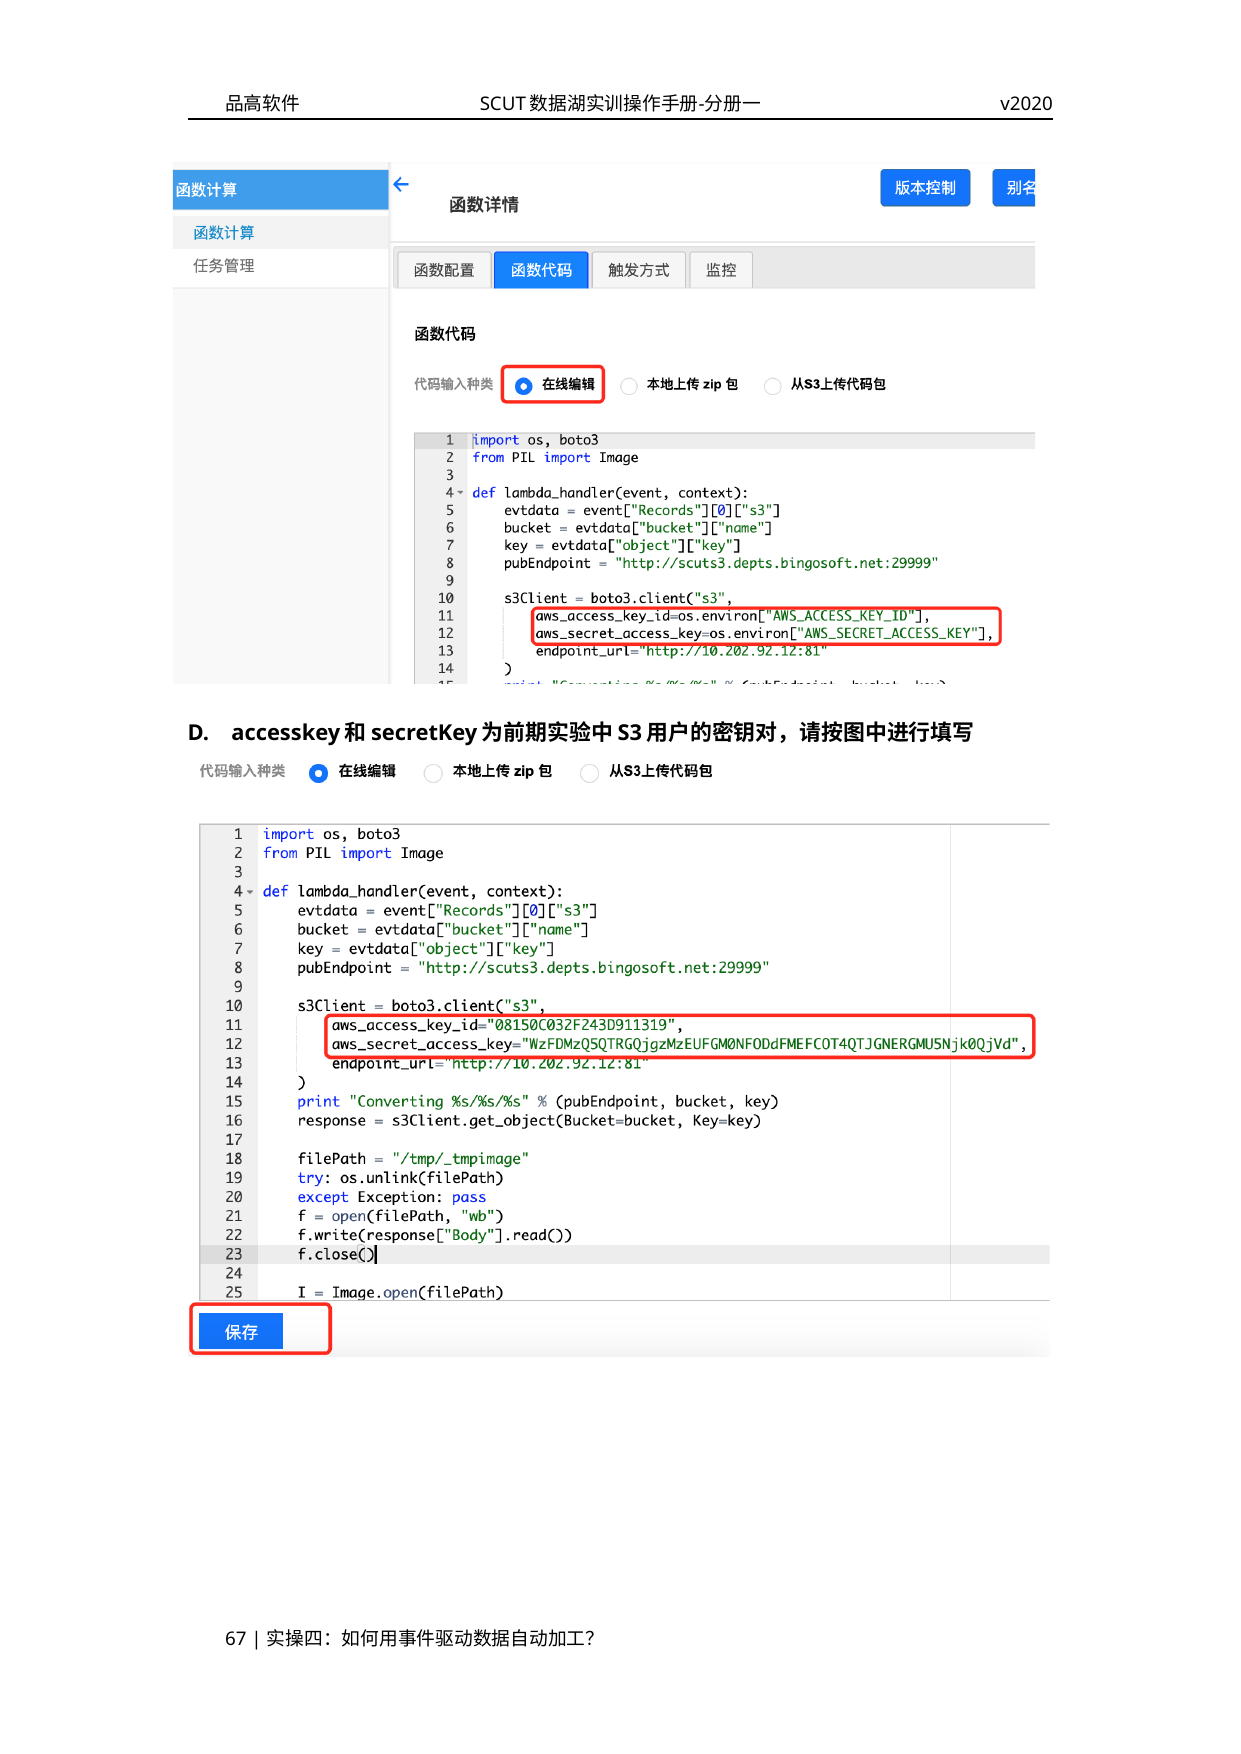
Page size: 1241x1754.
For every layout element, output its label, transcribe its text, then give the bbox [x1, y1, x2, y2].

picture [172, 162, 1035, 684]
picture [187, 754, 1050, 1357]
